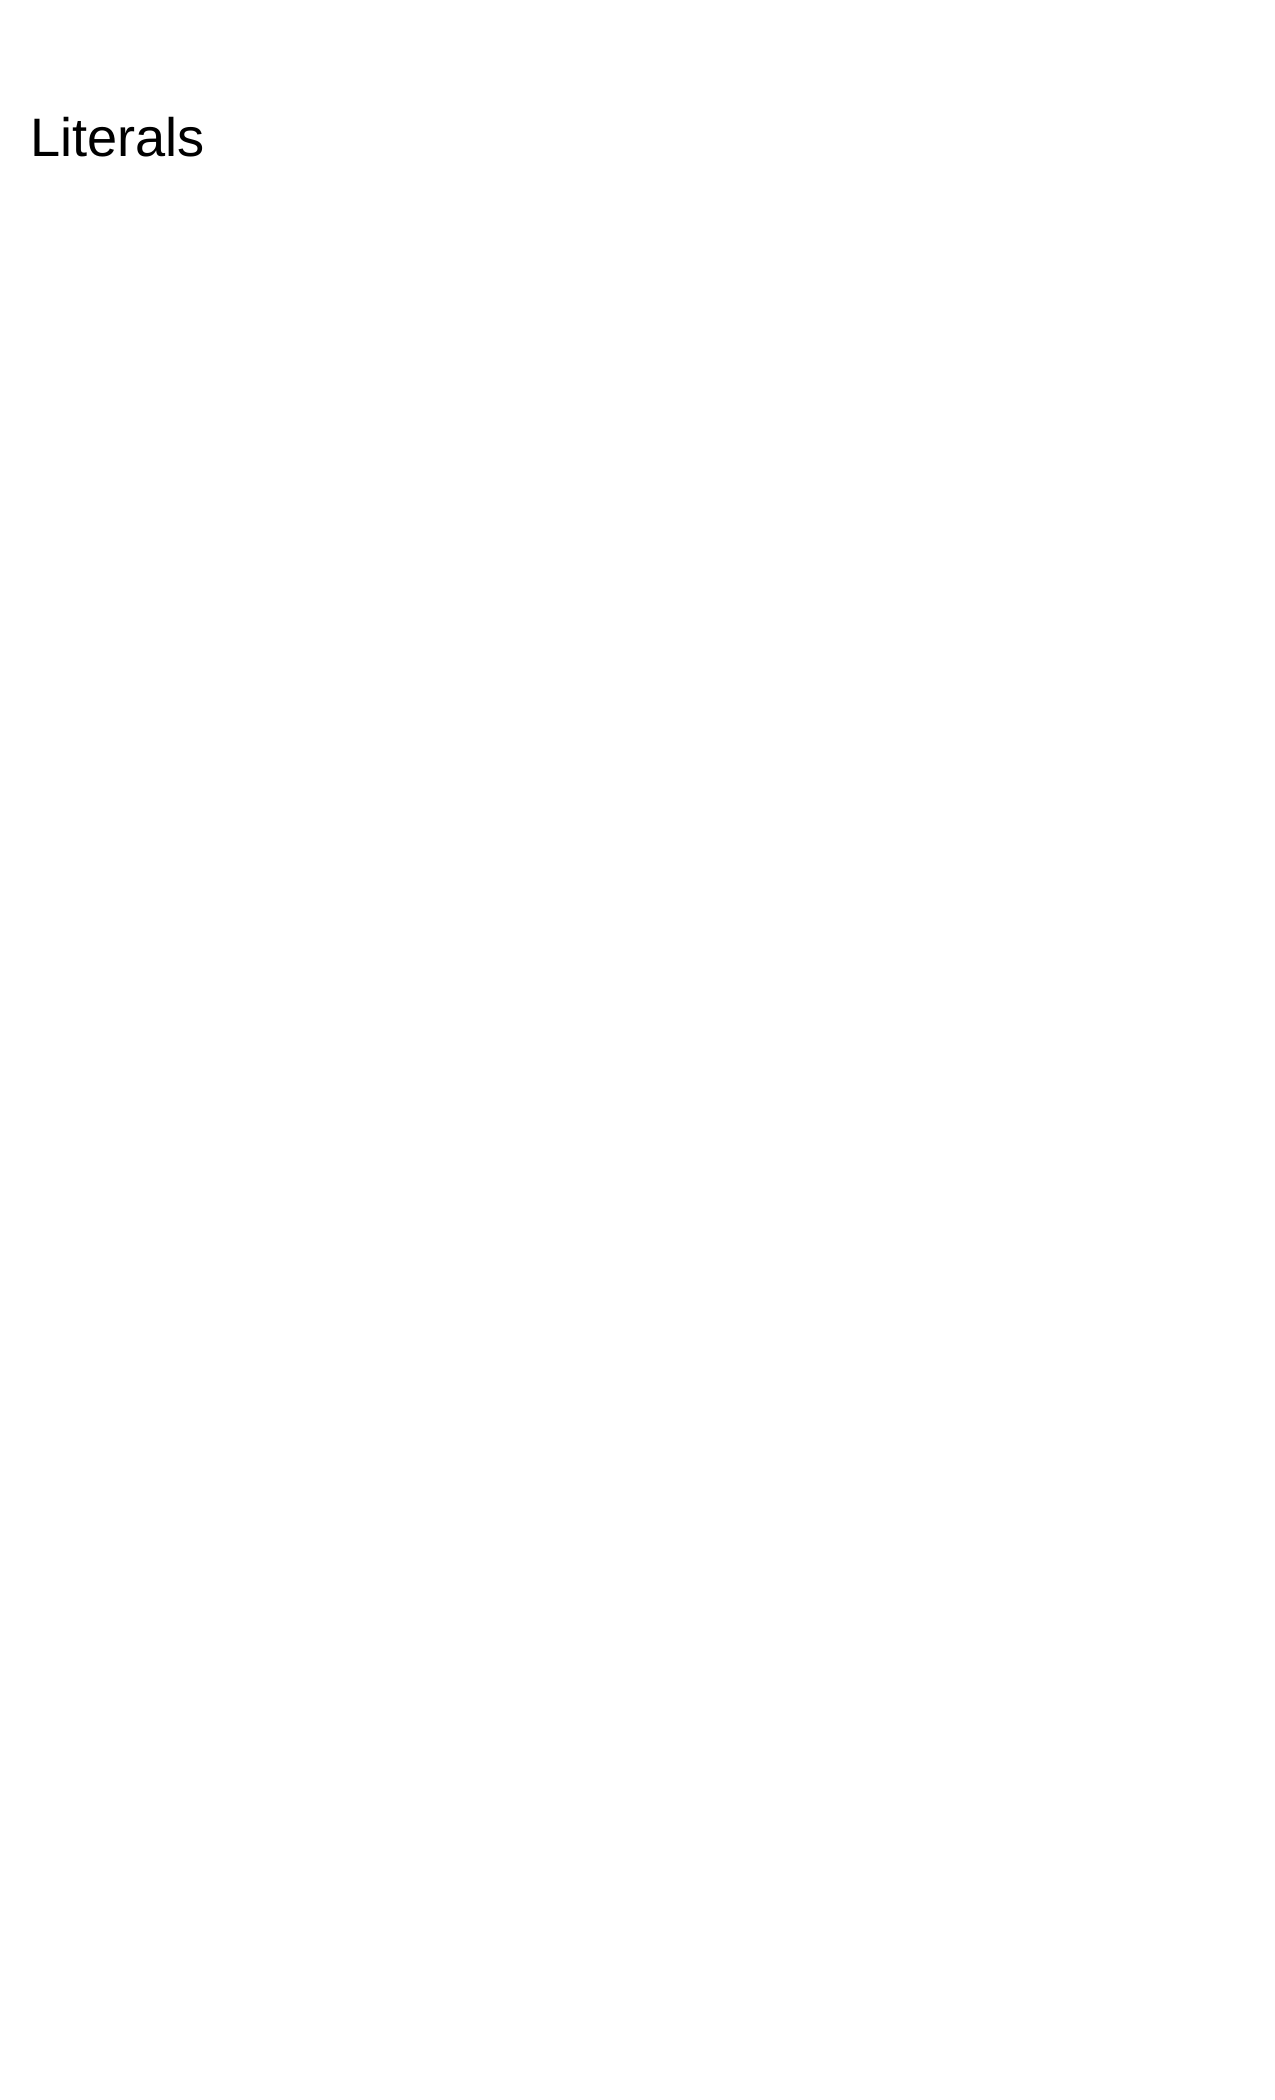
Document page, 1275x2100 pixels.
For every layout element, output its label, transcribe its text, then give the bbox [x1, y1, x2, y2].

title Literals [30, 105, 1245, 167]
